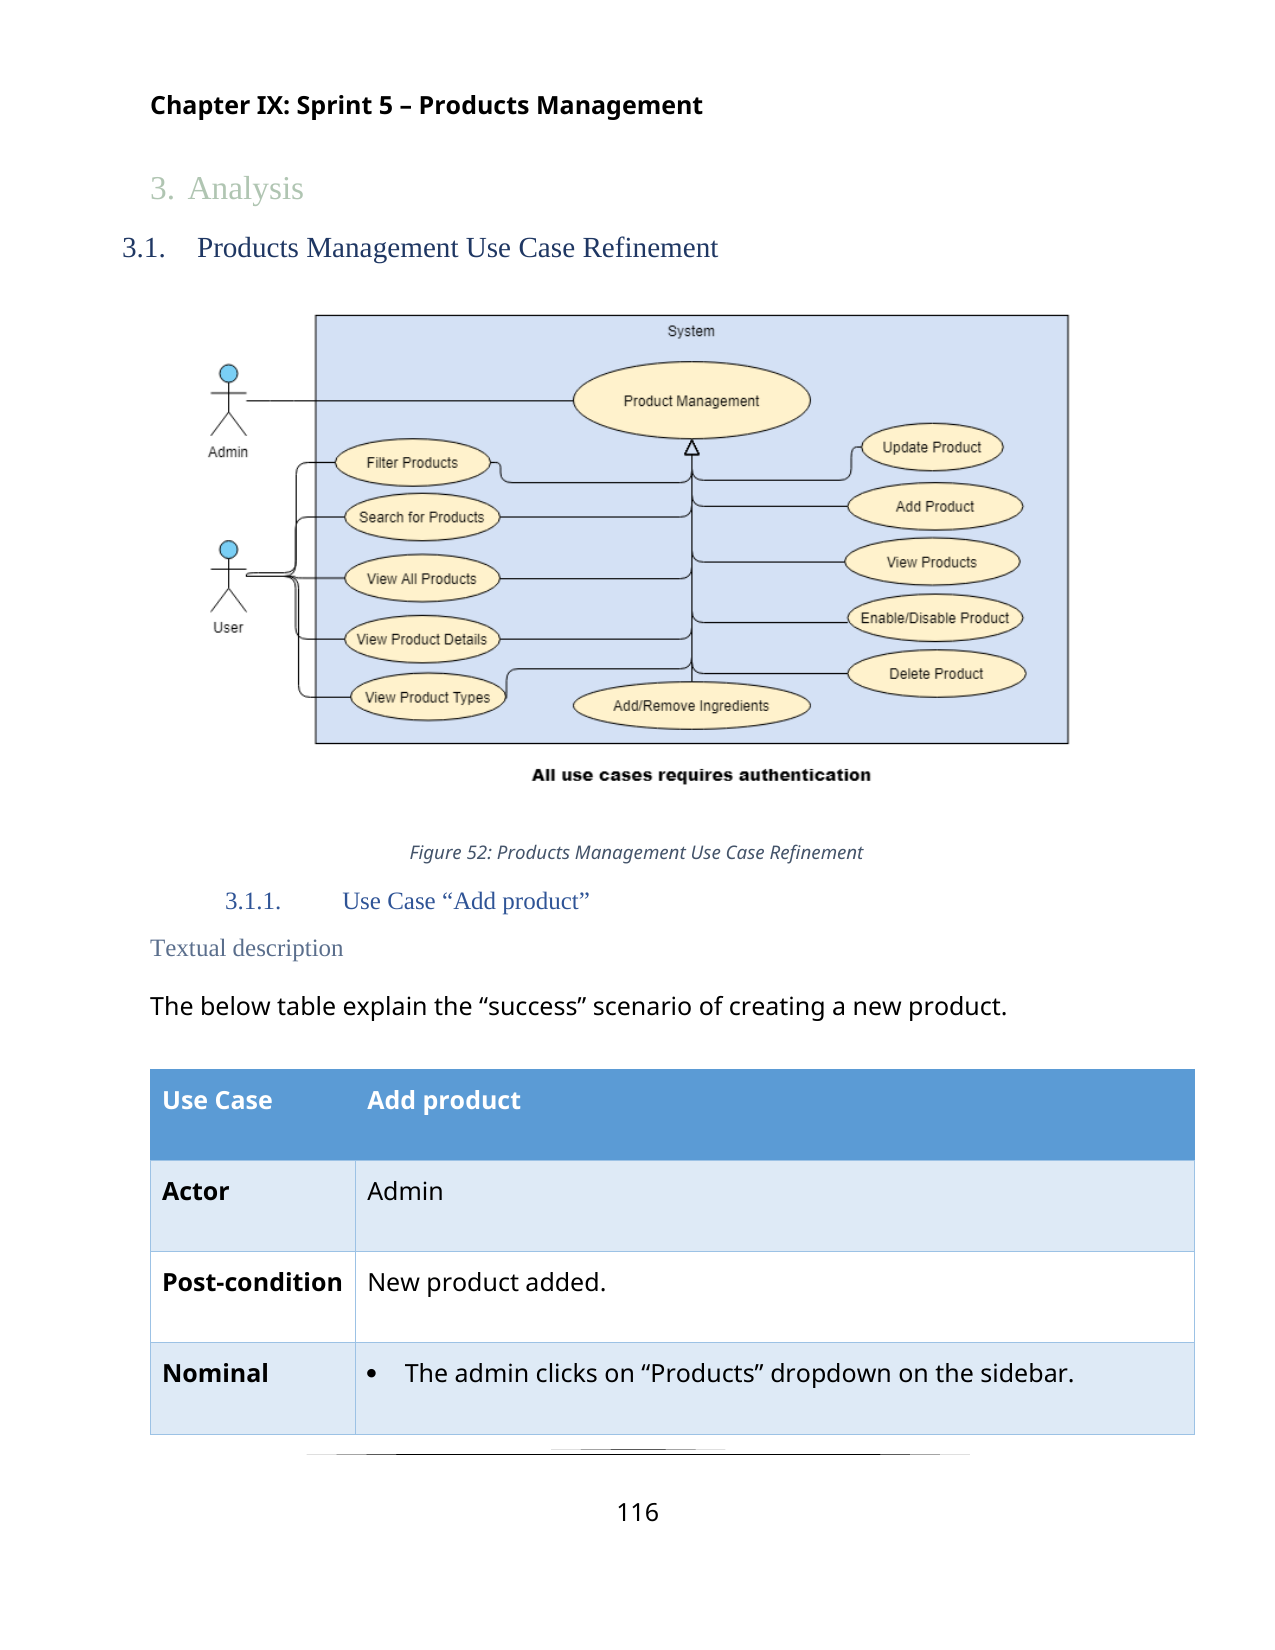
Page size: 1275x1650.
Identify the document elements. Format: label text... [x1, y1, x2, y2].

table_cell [356, 1343, 1194, 1434]
table_cell Nominal Scenario [151, 1343, 355, 1434]
table_cell Admin [356, 1161, 1194, 1251]
subtitle Products Management Use Case Refinement [122, 230, 1125, 263]
table_header Add product [356, 1070, 1194, 1160]
subtitle Use Case “Add product” [225, 886, 1125, 914]
table_cell Post-condition [151, 1252, 355, 1342]
table_header Use Case [151, 1070, 355, 1160]
text The below table explain the “success” scenario of creating a new product. [150, 989, 1125, 1023]
subtitle Analysis [150, 168, 1125, 206]
table_cell New product added. [356, 1252, 1194, 1342]
subtitle Textual description [150, 933, 1125, 962]
text Figure 52: Products Management Use Case Refinement [150, 839, 1125, 865]
picture [195, 309, 1080, 794]
table_cell Actor [151, 1161, 355, 1251]
